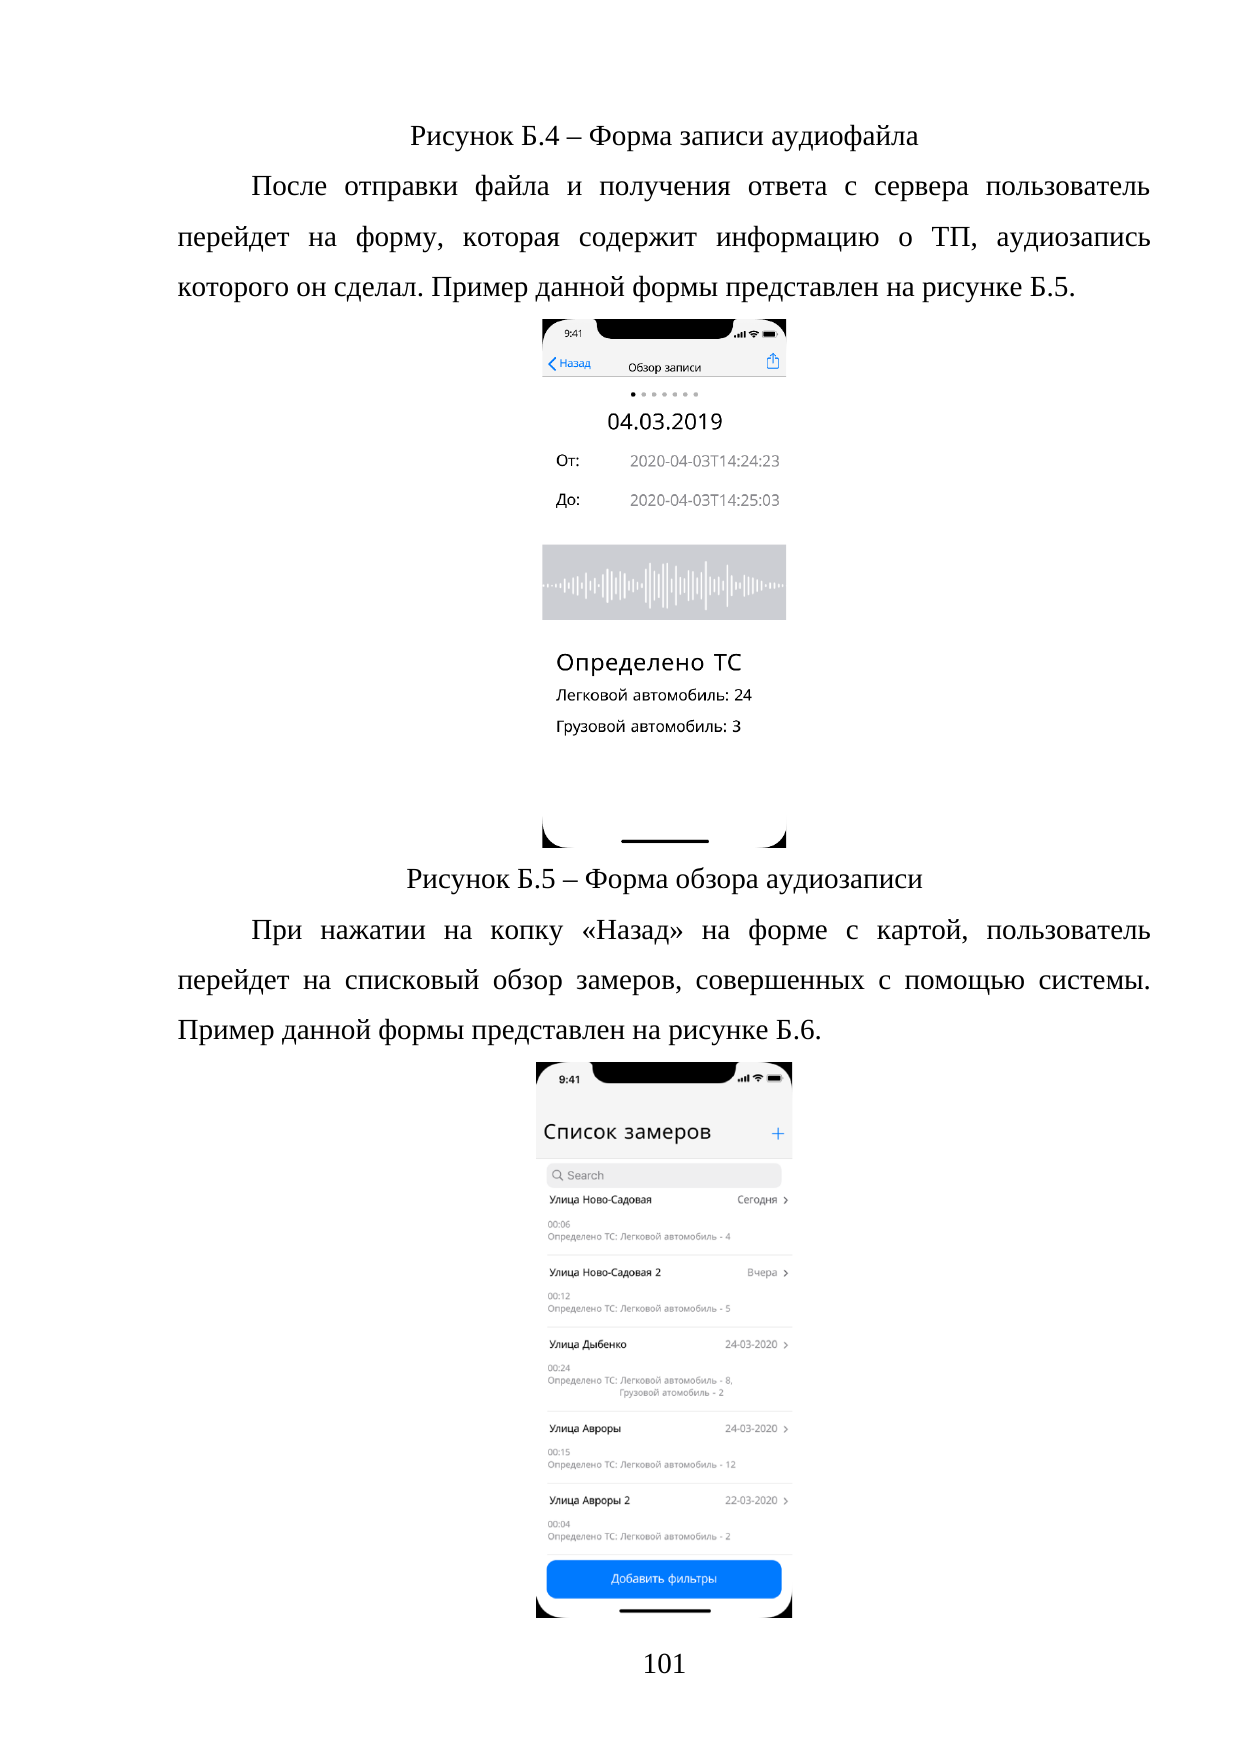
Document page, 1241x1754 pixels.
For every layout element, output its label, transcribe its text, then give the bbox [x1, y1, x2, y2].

picture [536, 1062, 793, 1618]
text Рисунок Б.5 – Форма обзора аудиозаписи [177, 862, 1152, 895]
picture [542, 319, 787, 848]
text При нажатии на копку «Назад» на форме с картой, пользователь перейдет на списковый обзор замеров, совершенных с помощью системы. Пример данной формы представлен на рисунке Б.6. [177, 912, 1152, 1046]
text После отправки файла и получения ответа с сервера пользователь перейдет на форму, которая содержит информацию о ТП, аудиозапись которого он сделал. Пример данной формы представлен на рисунке Б.5. [177, 168, 1152, 303]
text Рисунок Б.4 – Форма записи аудиофайла [177, 118, 1152, 152]
